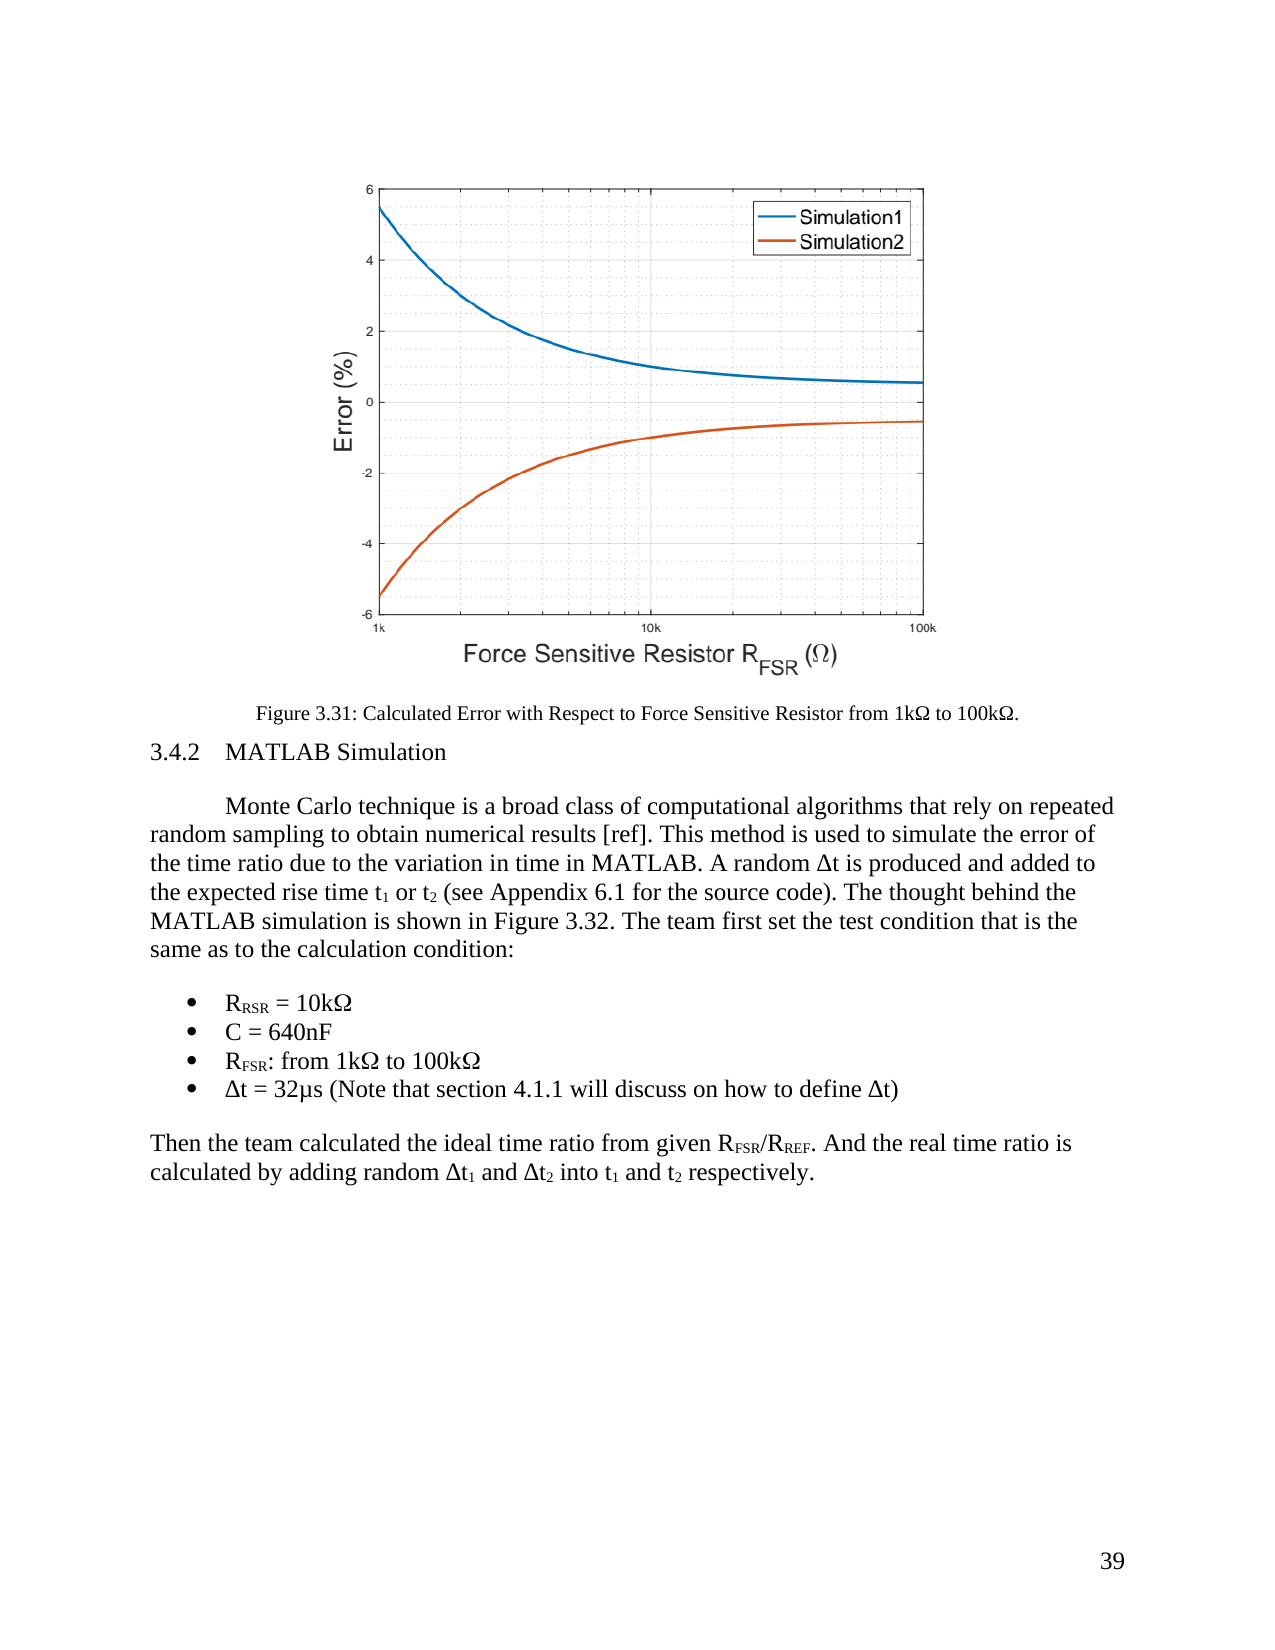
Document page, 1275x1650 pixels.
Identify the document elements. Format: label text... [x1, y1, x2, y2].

list ∆t = 32µs (Note that section 3.5.2 will discuss on how to define ∆t) [187, 1074, 1125, 1103]
list C = 640nF [187, 1017, 1125, 1046]
list RRSR = 10k [187, 988, 1125, 1017]
list RFSR: from 1k to 100k [187, 1046, 1125, 1074]
subtitle MATLAB Simulation [150, 737, 1125, 766]
text Then the team calculated the ideal time ratio from given RFSR/RREF. And the real time ratio is calculated by adding random ∆t1 and ∆t2 into t1 and t2 respectively. [150, 1128, 1125, 1186]
